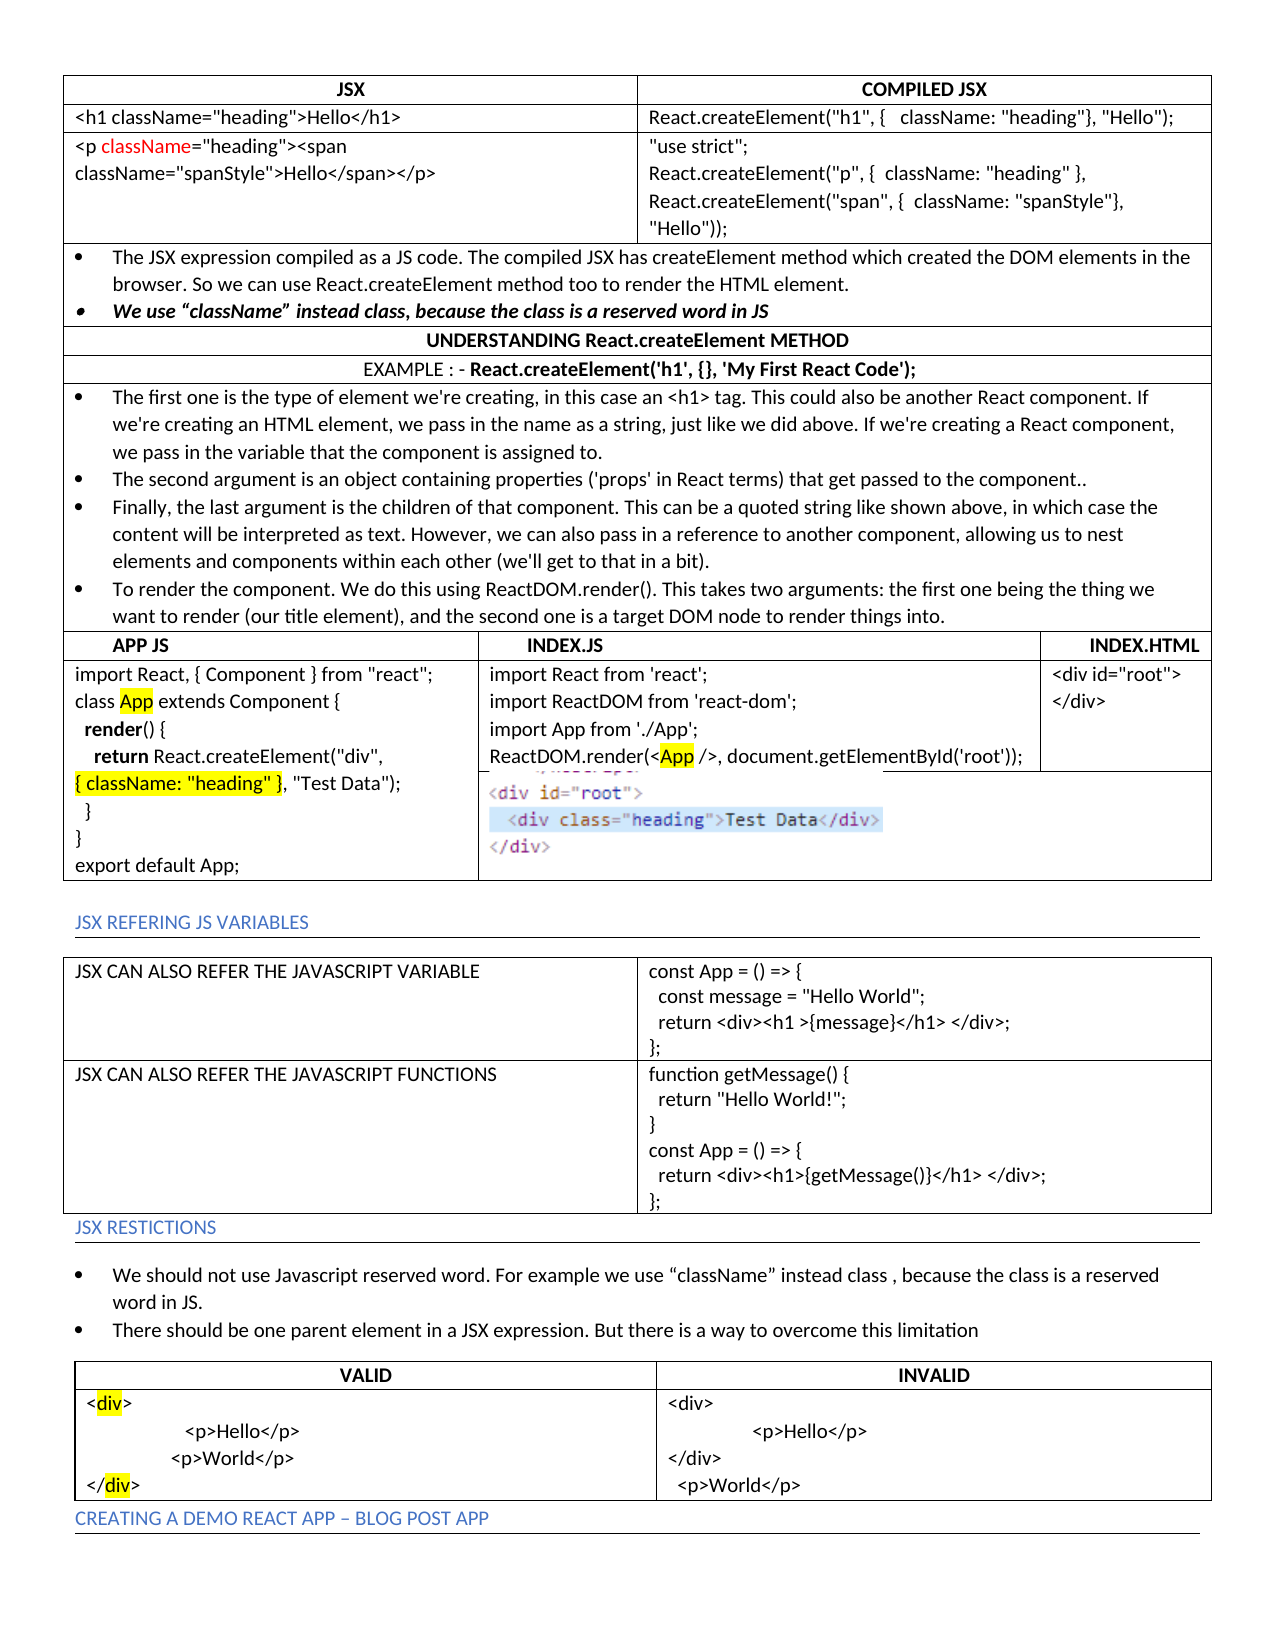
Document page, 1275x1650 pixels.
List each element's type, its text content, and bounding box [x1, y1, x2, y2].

table_cell <p className="heading"><span className="spanStyle">Hello</span></p> [64, 133, 637, 243]
table_cell INDEX.HTML [1041, 632, 1211, 660]
table_cell React.createElement("h1", { className: "heading"}, "Hello"); [638, 105, 1211, 132]
subtitle CREATING A DEMO REACT APP – BLOG POST APP [75, 1505, 1200, 1533]
table_cell import React from 'react'; import ReactDOM from 'react-dom'; import App from './App'; ReactDOM.render(<App />, document.getElementById('root')); [479, 661, 1040, 771]
table_cell UNDERSTANDING React.createElement METHOD [64, 327, 1211, 355]
table_header VALID [76, 1362, 656, 1389]
table_cell EXAMPLE : - React.createElement('h1', {}, 'My First React Code'); [64, 356, 1211, 383]
table_cell import React, { Component } from "react"; class App extends Component { render() { return React.createElement("div", { className: "heading" }, "Test Data"); } } export default App; [64, 661, 478, 880]
table_header const App = () => { const message = "Hello World"; return <div><h1 >{message}</h1> </div>; }; [638, 958, 1211, 1060]
table_cell <div> <p>Hello</p> <p>World</p> </div> [76, 1390, 656, 1500]
table_cell The first one is the type of element we're creating, in this case an <h1> tag. This could also be another React component. If we're creating an HTML element, we pass in the name as a string, just like we did above. If we're creating a React component, we pass in the variable that the component is assigned to. The second argument is an object containing properties ('props' in React terms) that get passed to the component.. Finally, the last argument is the children of that component. This can be a quoted string like shown above, in which case the content will be interpreted as text. However, we can also pass in a reference to another component, allowing us to nest elements and components within each other (we'll get to that in a bit). To render the component. We do this using ReactDOM.render(). This takes two arguments: the first one being the thing we want to render (our title element), and the second one is a target DOM node to render things into. [64, 384, 1211, 631]
list We should not use Javascript reserved word. For example we use “className” instead class , because the class is a reserved word in JS. [75, 1262, 1200, 1315]
table_cell <div id="root"> </div> [1041, 661, 1211, 771]
table_header INVALID [657, 1362, 1211, 1389]
table_cell The JSX expression compiled as a JS code. The compiled JSX has createElement method which created the DOM elements in the browser. So we can use React.createElement method too to render the HTML element. We use “className” instead class, because the class is a reserved word in JS [64, 244, 1211, 326]
picture [489, 771, 883, 867]
table_cell <h1 className="heading">Hello</h1> [64, 105, 637, 132]
table_cell function getMessage() { return "Hello World!"; } const App = () => { return <div><h1>{getMessage()}</h1> </div>; }; [638, 1061, 1211, 1213]
table_cell <div> <p>Hello</p> </div> <p>World</p> [657, 1390, 1211, 1500]
table_cell APP JS [64, 632, 478, 660]
table_cell INDEX.JS [479, 632, 1040, 660]
table_cell JSX CAN ALSO REFER THE JAVASCRIPT FUNCTIONS [64, 1061, 637, 1213]
table_header COMPILED JSX [638, 76, 1211, 103]
text JSX REFERING JS VARIABLES [75, 909, 1200, 937]
table_cell [479, 772, 1211, 880]
table_header JSX CAN ALSO REFER THE JAVASCRIPT VARIABLE [64, 958, 637, 1060]
table_cell "use strict"; React.createElement("p", { className: "heading" }, React.createElement("span", { className: "spanStyle"}, "Hello")); [638, 133, 1211, 243]
table_header JSX [64, 76, 637, 103]
list There should be one parent element in a JSX expression. But there is a way to overcome this limitation [75, 1317, 1200, 1342]
text JSX RESTICTIONS [75, 1214, 1200, 1242]
